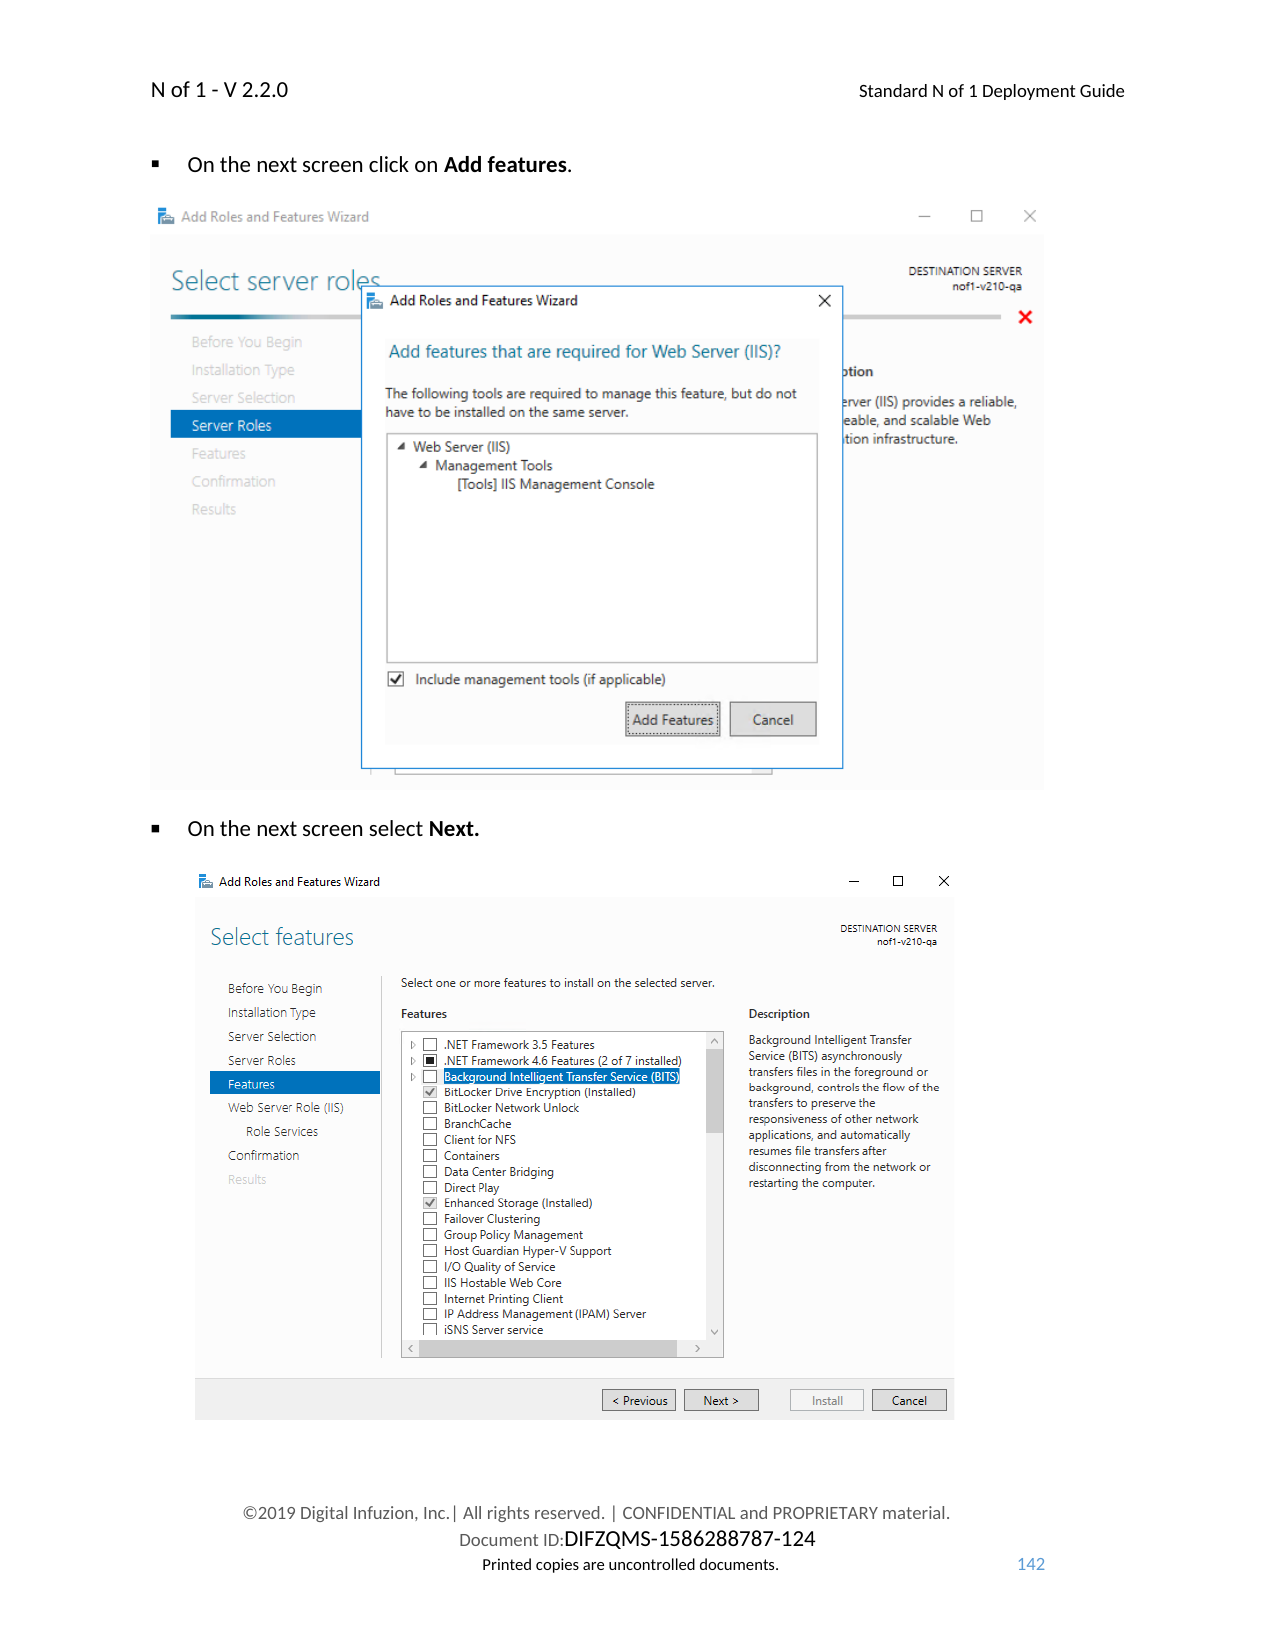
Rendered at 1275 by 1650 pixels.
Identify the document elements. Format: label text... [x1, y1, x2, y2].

list On the next screen click on Add features. [150, 150, 1125, 178]
picture [150, 203, 1044, 790]
picture [195, 867, 955, 1420]
list On the next screen select Next. [150, 814, 1125, 843]
